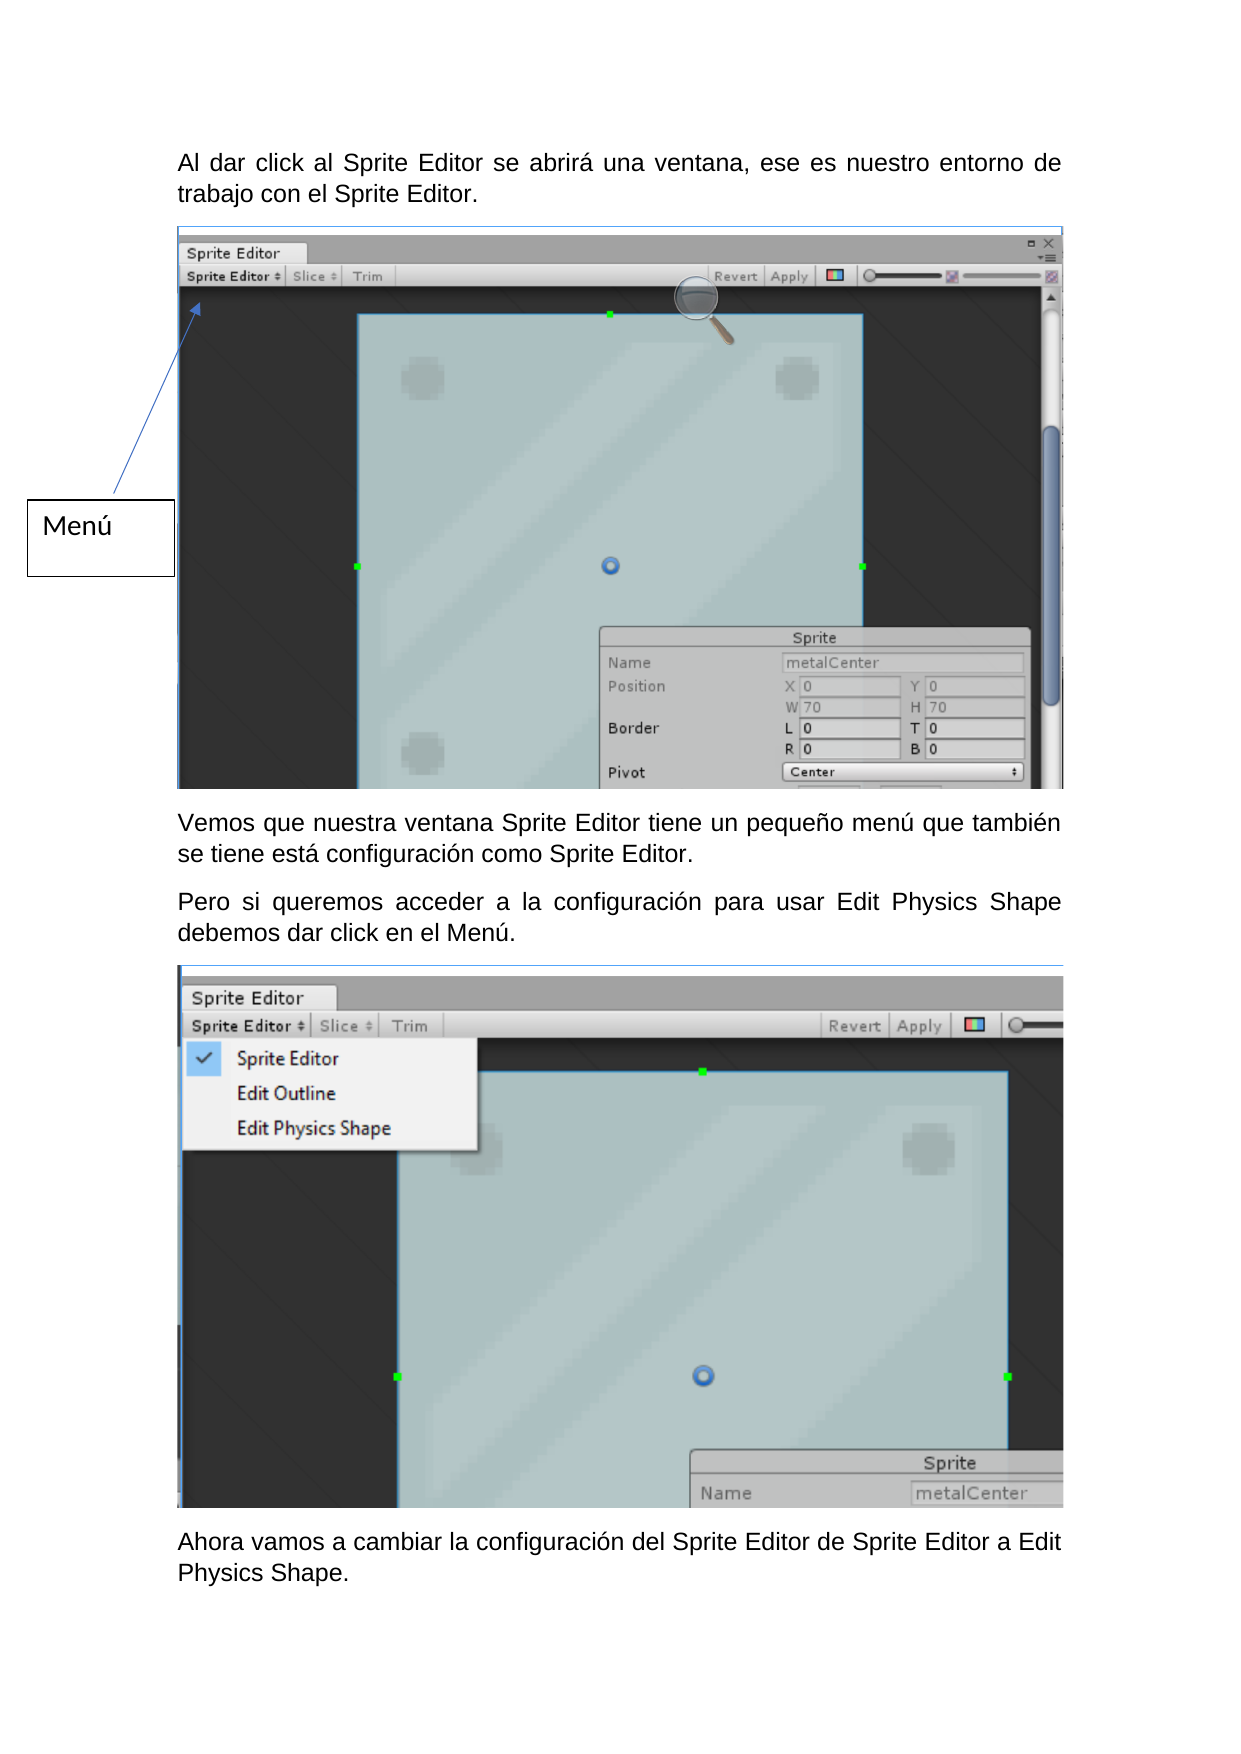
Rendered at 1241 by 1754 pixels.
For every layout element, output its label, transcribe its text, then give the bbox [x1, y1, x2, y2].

picture [177, 965, 1064, 1508]
text Vemos que nuestra ventana Sprite Editor tiene un pequeño menú que también se tiene está configuración como Sprite Editor. [177, 808, 1063, 867]
text Pero si queremos acceder a la configuración para usar Edit Physics Shape debemos dar click en el Menú. [177, 886, 1063, 946]
picture [177, 226, 1064, 789]
text Al dar click al Sprite Editor se abrirá una ventana, ese es nuestro entorno de trabajo con el Sprite Editor. [177, 148, 1063, 207]
text Ahora vamos a cambiar la configuración del Sprite Editor de Sprite Editor a Edit Physics Shape. [177, 1527, 1063, 1586]
